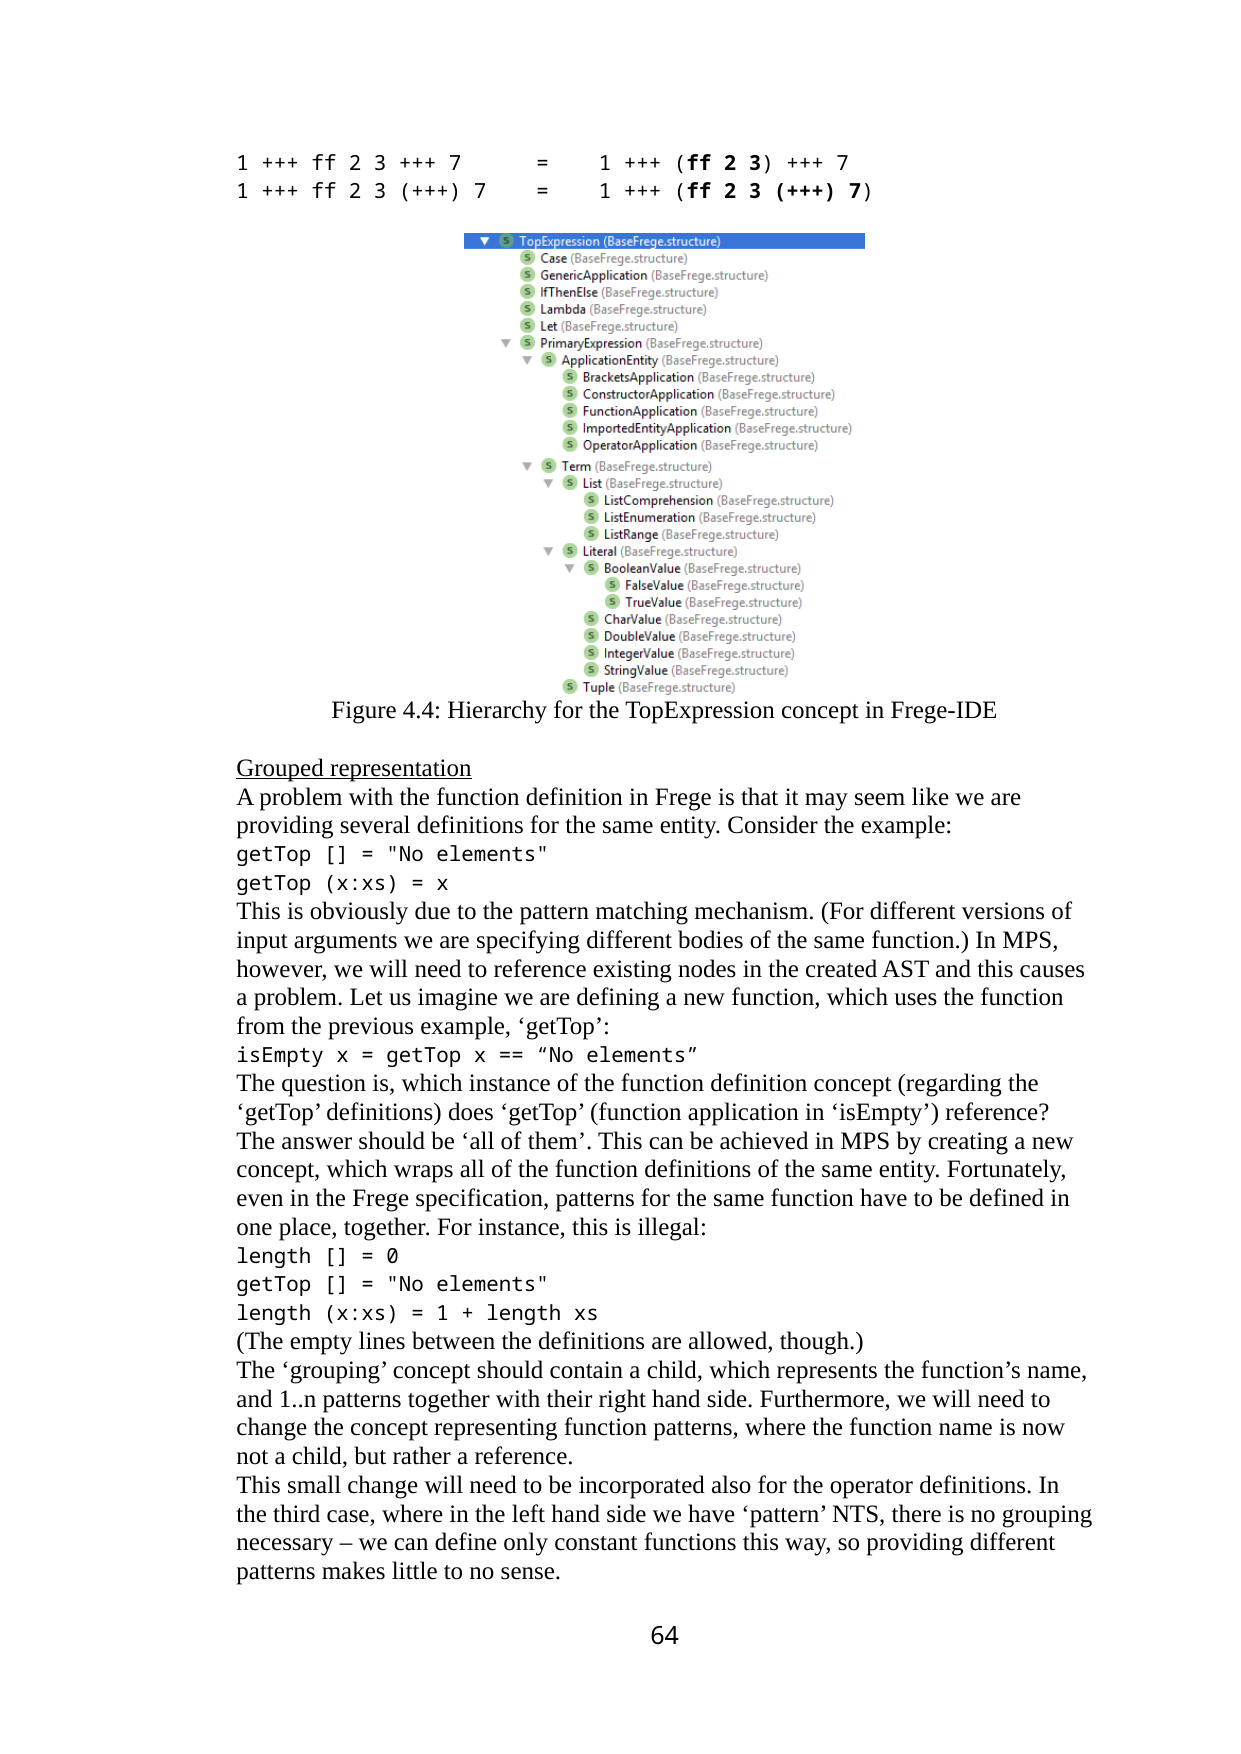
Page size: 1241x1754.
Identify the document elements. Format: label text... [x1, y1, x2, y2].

text A problem with the function definition in Frege is that it may seem like we are providing several definitions for the same entity. Consider the example: [236, 782, 1092, 839]
text 1 +++ ff 2 3 +++ 7 = 1 +++ (ff 2 3) +++ 7 [236, 148, 1092, 176]
text length [] = 0 [236, 1241, 1092, 1269]
text Figure 4.4: Hierarchy for the TopExpression concept in Frege-IDE [236, 696, 1092, 724]
text (The empty lines between the definitions are allowed, though.) [236, 1326, 1092, 1355]
text 1 +++ ff 2 3 (+++) 7 = 1 +++ (ff 2 3 (+++) 7) [236, 176, 1092, 204]
text getTop (x:xs) = x [236, 868, 1092, 896]
text This is obviously due to the pattern matching mechanism. (For different versions of input arguments we are specifying different bodies of the same function.) In MPS, however, we will need to reference existing nodes in the created AST and this causes a problem. Let us imagine we are defining a new function, which uses the function from the previous example, ‘getTop’: [236, 896, 1092, 1040]
text isEmpty x = getTop x == “No elements” [236, 1040, 1092, 1068]
picture [464, 233, 865, 696]
text getTop [] = "No elements" [236, 839, 1092, 868]
text The question is, which instance of the function definition concept (regarding the ‘getTop’ definitions) does ‘getTop’ (function application in ‘isEmpty’) reference? The answer should be ‘all of them’. This can be achieved in MPS by creating a new concept, which wraps all of the function definitions of the same entity. Fortunately, even in the Frege specification, patterns for the same function have to be defined in one place, together. For instance, this is illegal: [236, 1068, 1092, 1241]
text length (x:xs) = 1 + length xs [236, 1298, 1092, 1326]
text getTop [] = "No elements" [236, 1269, 1092, 1298]
text This small change will need to be incorporated also for the operator definitions. In the third case, where in the left hand side we have ‘pattern’ NTS, there is no grouping necessary – we can define only constant functions this way, so providing different patterns makes little to no sense. [236, 1470, 1092, 1585]
text The ‘grouping’ concept should contain a child, which represents the function’s name, and 1..n patterns together with their right hand side. Furthermore, we will need to change the concept representing function patterns, where the function name is now not a child, but rather a reference. [236, 1355, 1092, 1470]
text Grouped representation [236, 753, 1092, 782]
